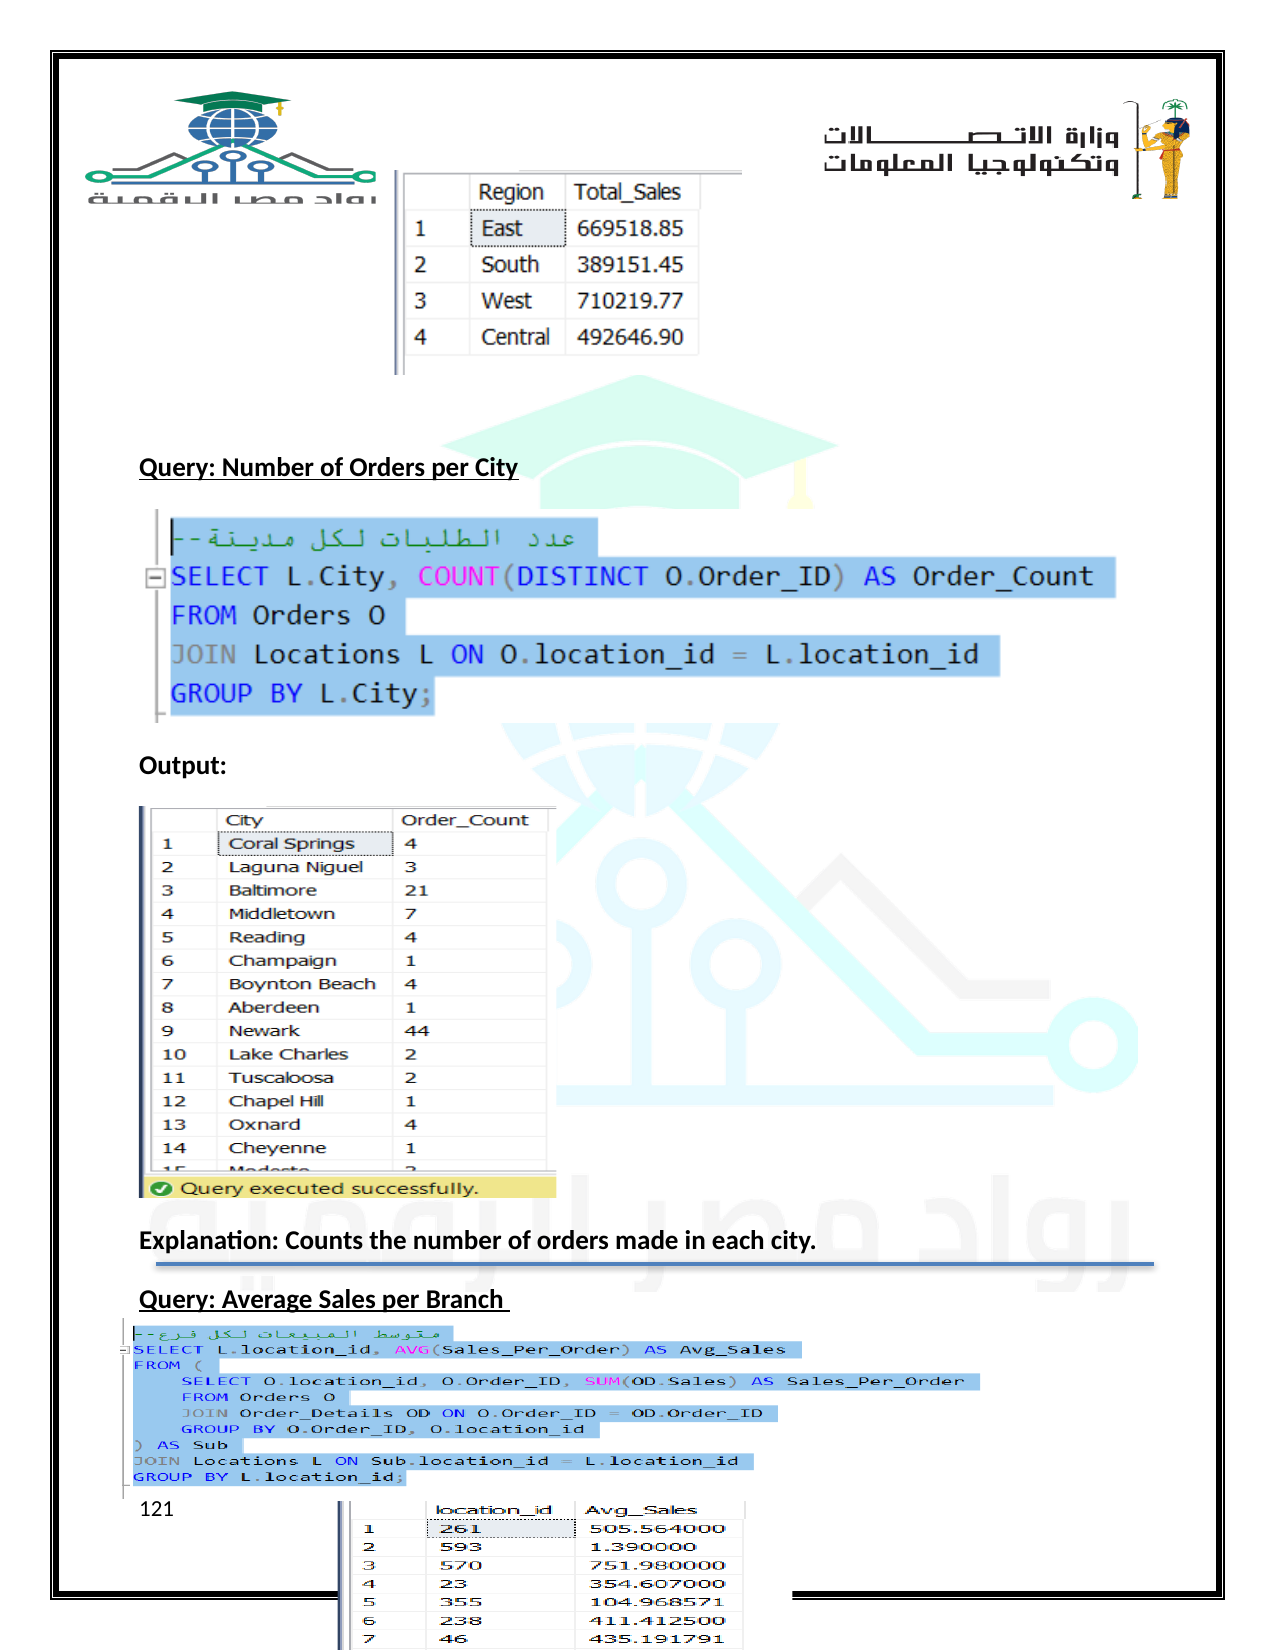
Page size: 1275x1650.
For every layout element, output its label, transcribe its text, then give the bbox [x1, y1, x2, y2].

text Output: [139, 748, 1138, 781]
text Query: Average Sales per Branch [139, 1282, 1138, 1315]
picture [337, 1501, 793, 1650]
text Explanation: Counts the number of orders made in each city. [139, 1223, 1138, 1256]
picture [138, 806, 557, 1198]
picture [85, 91, 376, 204]
picture [138, 509, 1126, 723]
picture [823, 98, 1189, 199]
picture [394, 170, 742, 375]
text Query: Number of Orders per City [139, 451, 1138, 483]
picture [120, 1318, 988, 1499]
